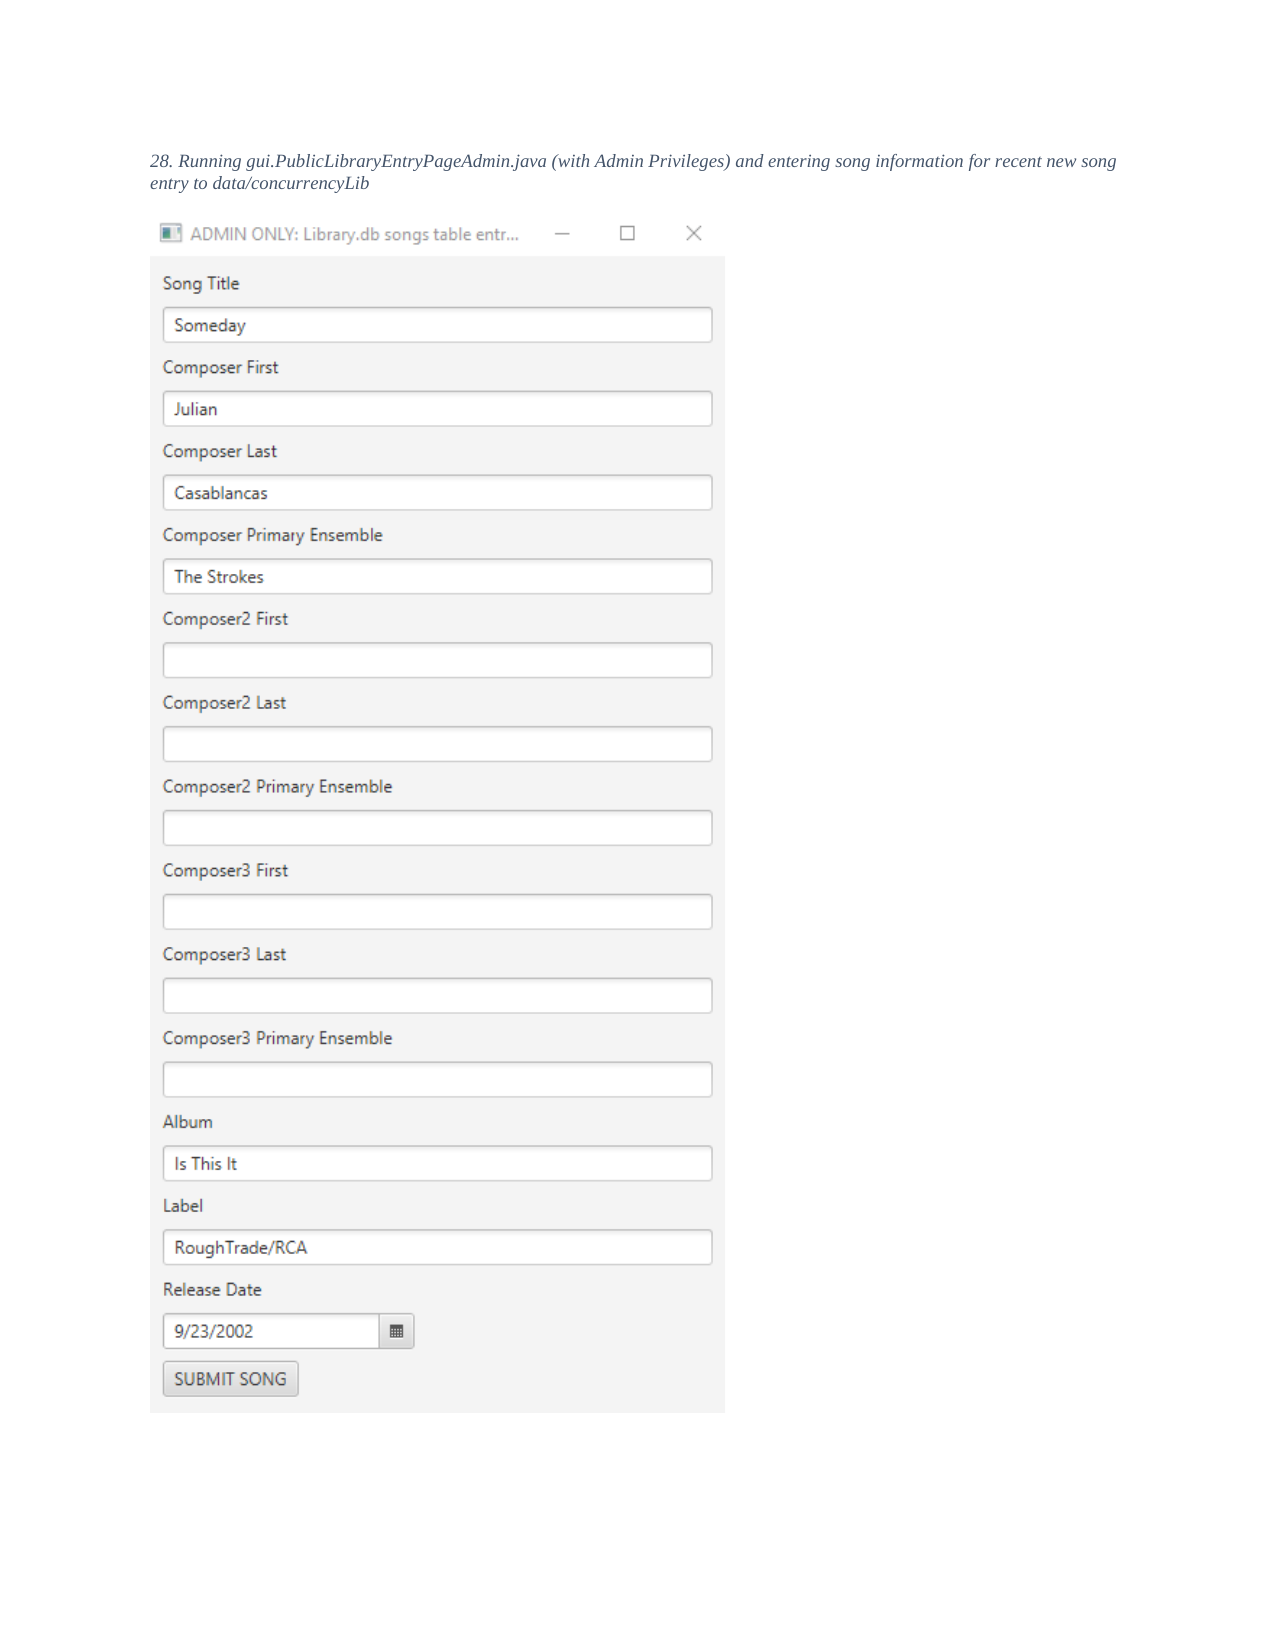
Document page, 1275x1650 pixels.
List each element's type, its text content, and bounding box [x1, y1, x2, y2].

picture [150, 213, 725, 1413]
text 28. Running gui.PublicLibraryEntryPageAdmin.java (with Admin Privileges) and entering song information for recent new song entry to data/concurrencyLib [150, 150, 1125, 193]
